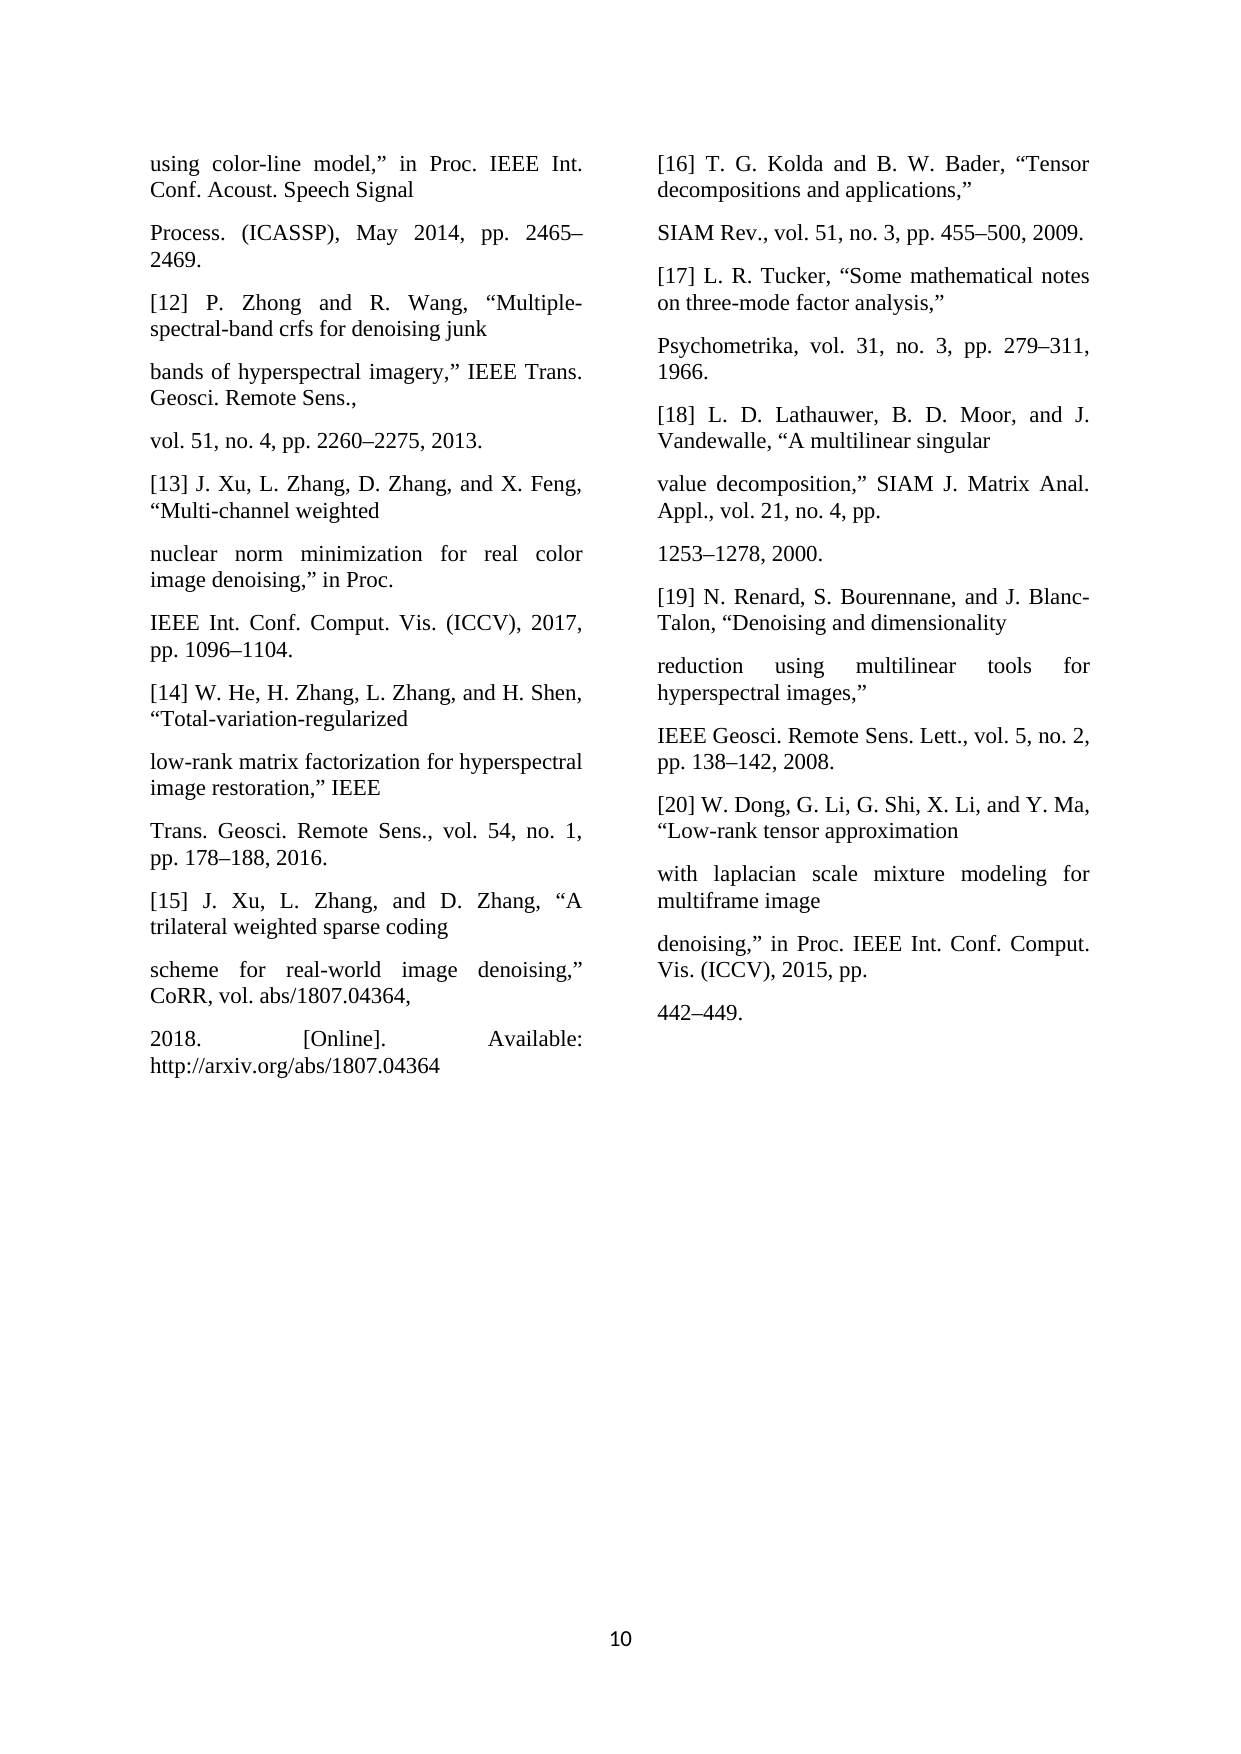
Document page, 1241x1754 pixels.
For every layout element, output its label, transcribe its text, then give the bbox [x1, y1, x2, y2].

text [13] J. Xu, L. Zhang, D. Zhang, and X. Feng, “Multi-channel weighted [150, 471, 583, 523]
text [18] L. D. Lathauwer, B. D. Moor, and J. Vandewalle, “A multilinear singular [657, 401, 1090, 454]
text [12] P. Zhong and R. Wang, “Multiple-spectral-band crfs for denoising junk [150, 289, 583, 341]
text with laplacian scale mixture modeling for multiframe image [657, 860, 1090, 913]
text [17] L. R. Tucker, “Some mathematical notes on three-mode factor analysis,” [657, 262, 1090, 315]
text IEEE Geosci. Remote Sens. Lett., vol. 5, no. 2, pp. 138–142, 2008. [657, 722, 1090, 774]
text vol. 51, no. 4, pp. 2260–2275, 2013. [150, 427, 583, 454]
text 1253–1278, 2000. [657, 540, 1090, 566]
text Psychometrika, vol. 31, no. 3, pp. 279–311, 1966. [657, 332, 1090, 384]
text [14] W. He, H. Zhang, L. Zhang, and H. Shen, “Total-variation-regularized [150, 679, 583, 731]
text IEEE Int. Conf. Comput. Vis. (ICCV), 2017, pp. 1096–1104. [150, 609, 583, 662]
text [19] N. Renard, S. Bourennane, and J. Blanc-Talon, “Denoising and dimensionality [657, 583, 1090, 636]
text 2018. [Online]. Available: http://arxiv.org/abs/1807.04364 [150, 1026, 583, 1078]
text Process. (ICASSP), May 2014, pp. 2465–2469. [150, 219, 583, 272]
text bands of hyperspectral imagery,” IEEE Trans. Geosci. Remote Sens., [150, 358, 583, 411]
text [15] J. Xu, L. Zhang, and D. Zhang, “A trilateral weighted sparse coding [150, 887, 583, 939]
text low-rank matrix factorization for hyperspectral image restoration,” IEEE [150, 748, 583, 801]
text Trans. Geosci. Remote Sens., vol. 54, no. 1, pp. 178–188, 2016. [150, 817, 583, 870]
text [16] T. G. Kolda and B. W. Bader, “Tensor decompositions and applications,” [657, 150, 1090, 203]
text using color-line model,” in Proc. IEEE Int. Conf. Acoust. Speech Signal [150, 150, 583, 203]
text scheme for real-world image denoising,” CoRR, vol. abs/1807.04364, [150, 956, 583, 1009]
text reduction using multilinear tools for hyperspectral images,” [657, 652, 1090, 705]
text SIAM Rev., vol. 51, no. 3, pp. 455–500, 2009. [657, 219, 1090, 246]
text [20] W. Dong, G. Li, G. Shi, X. Li, and Y. Ma, “Low-rank tensor approximation [657, 791, 1090, 844]
text nuclear norm minimization for real color image denoising,” in Proc. [150, 540, 583, 593]
text denoising,” in Proc. IEEE Int. Conf. Comput. Vis. (ICCV), 2015, pp. [657, 930, 1090, 982]
text 442–449. [657, 999, 1090, 1026]
text value decomposition,” SIAM J. Matrix Anal. Appl., vol. 21, no. 4, pp. [657, 471, 1090, 523]
